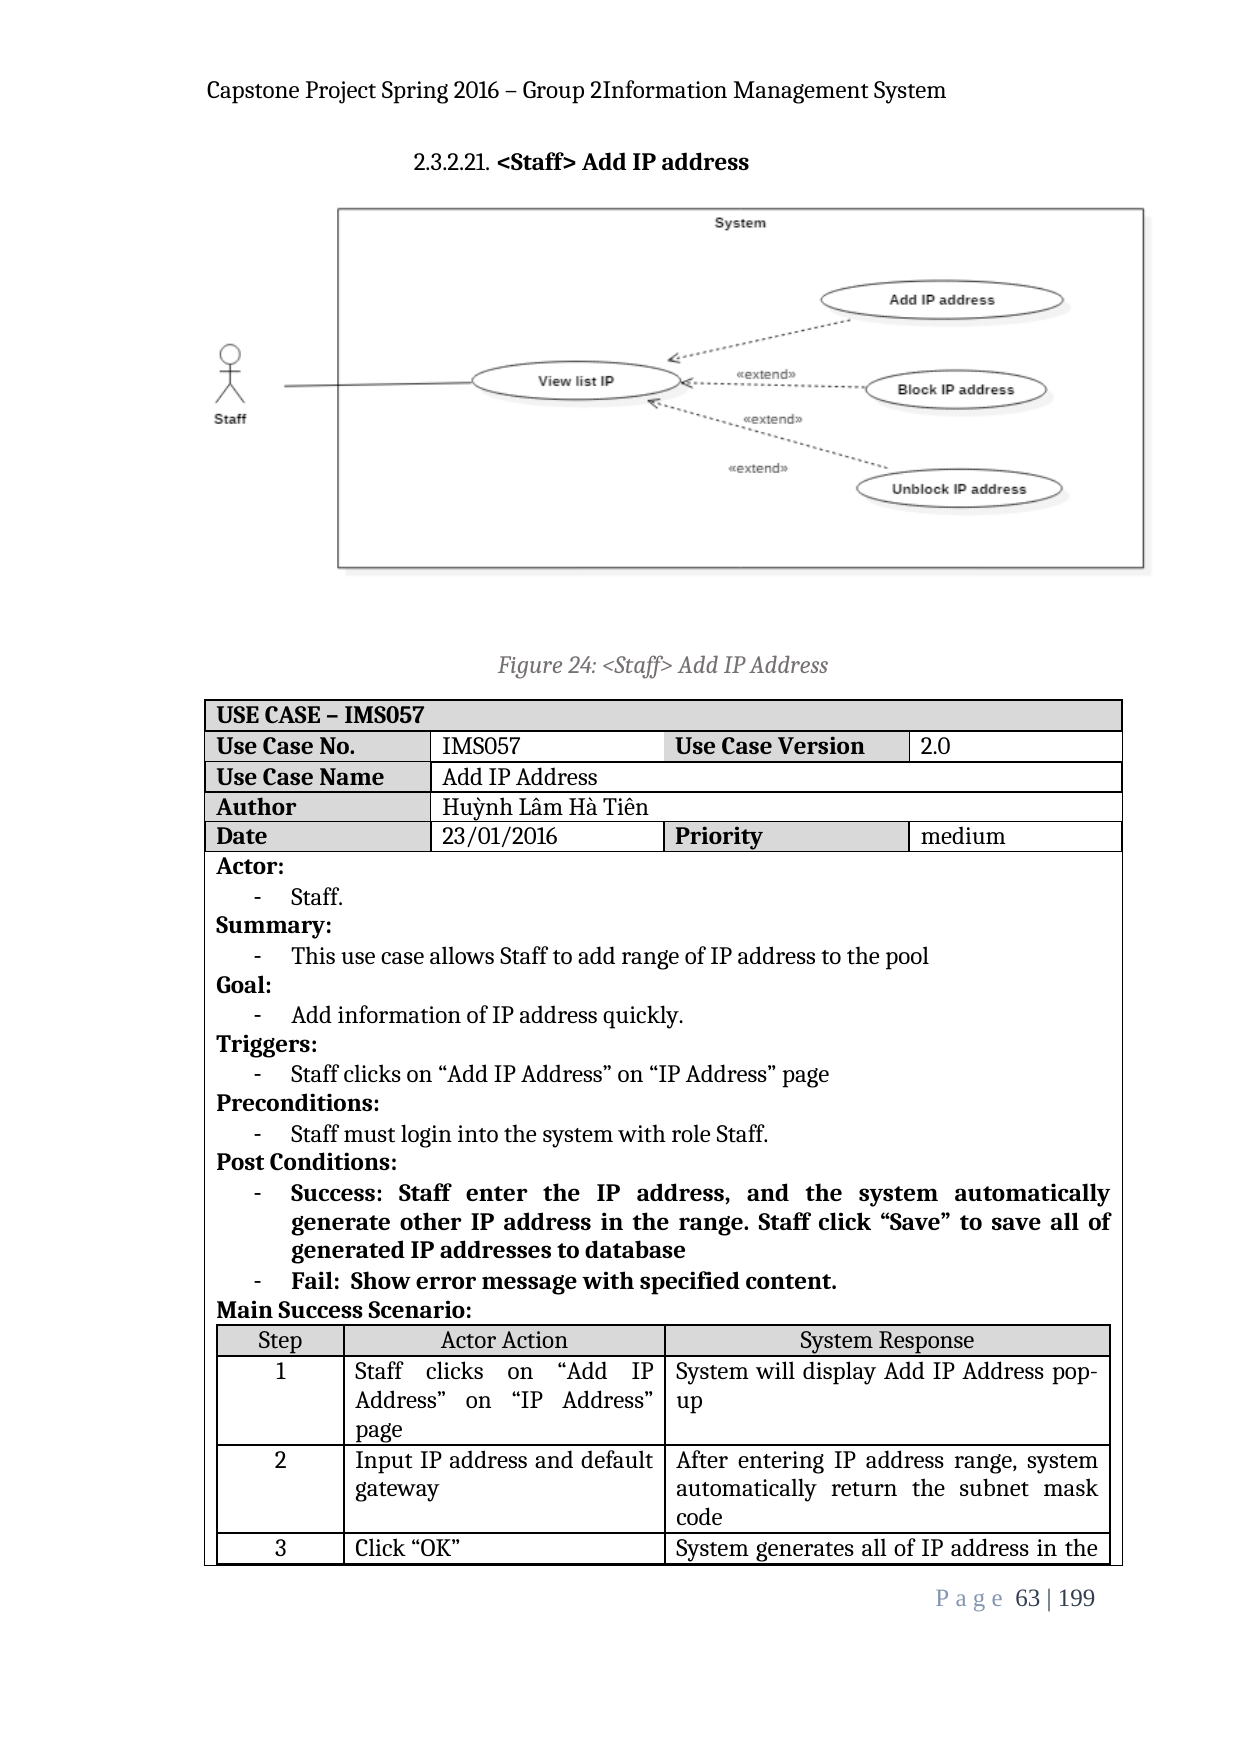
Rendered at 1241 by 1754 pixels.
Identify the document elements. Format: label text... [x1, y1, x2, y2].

text Figure 24: <Staff> Add IP Address [207, 651, 1122, 680]
table_cell 2.0 [910, 732, 1122, 761]
table_cell Use Case Version [664, 732, 909, 761]
table_cell Priority [665, 822, 908, 851]
table_cell Use Case No. [205, 732, 430, 761]
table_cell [205, 852, 1122, 1565]
table_cell medium [910, 822, 1121, 851]
picture [206, 180, 1182, 602]
table_cell Huỳnh Lâm Hà Tiên [431, 793, 1122, 821]
table_cell 23/01/2016 [432, 822, 663, 851]
table_cell IMS057 [431, 732, 663, 761]
table_cell Use Case Name [206, 762, 430, 791]
subtitle <Staff> Add IP address [413, 148, 1122, 176]
table_cell Add IP Address [432, 763, 1121, 791]
table_cell Date [206, 822, 430, 851]
table_header USE CASE – IMS057 [206, 701, 1121, 730]
table_cell Author [205, 793, 430, 821]
